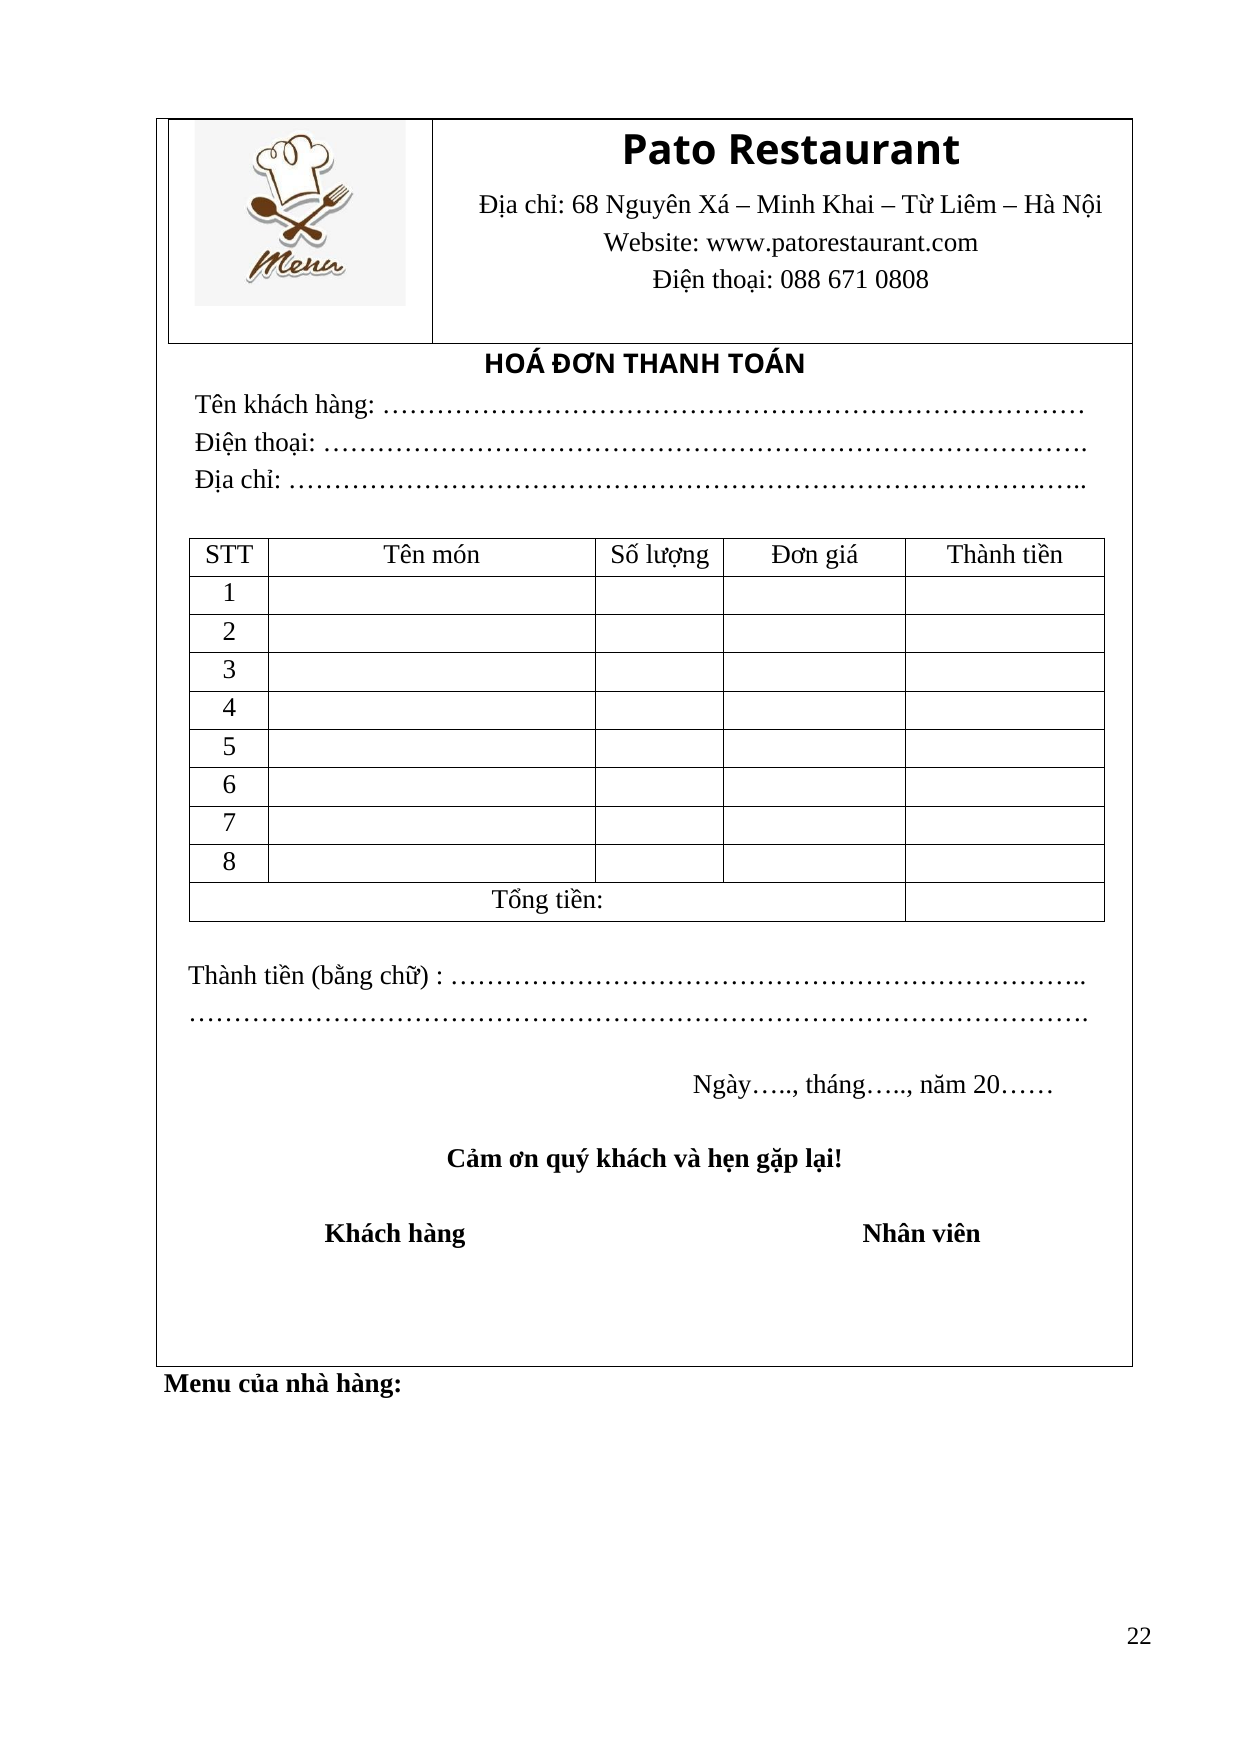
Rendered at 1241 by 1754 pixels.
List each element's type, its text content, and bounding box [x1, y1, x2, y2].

table_header HOÁ ĐƠN THANH TOÁN Tên khách hàng: …………………………………………………………………… Điện thoại: …………………………………………………………………………. Địa chỉ: …………………………………………………………………………….. Thành tiền (bằng chữ) : …………………………………………………………….. ………………………………………………………………………………………. Ngày….., tháng….., năm 20…… Cảm ơn quý khách và hẹn gặp lại! Khách hàng Nhân viên [157, 119, 1132, 1366]
text Menu của nhà hàng: [89, 1367, 1152, 1398]
picture [194, 120, 406, 306]
